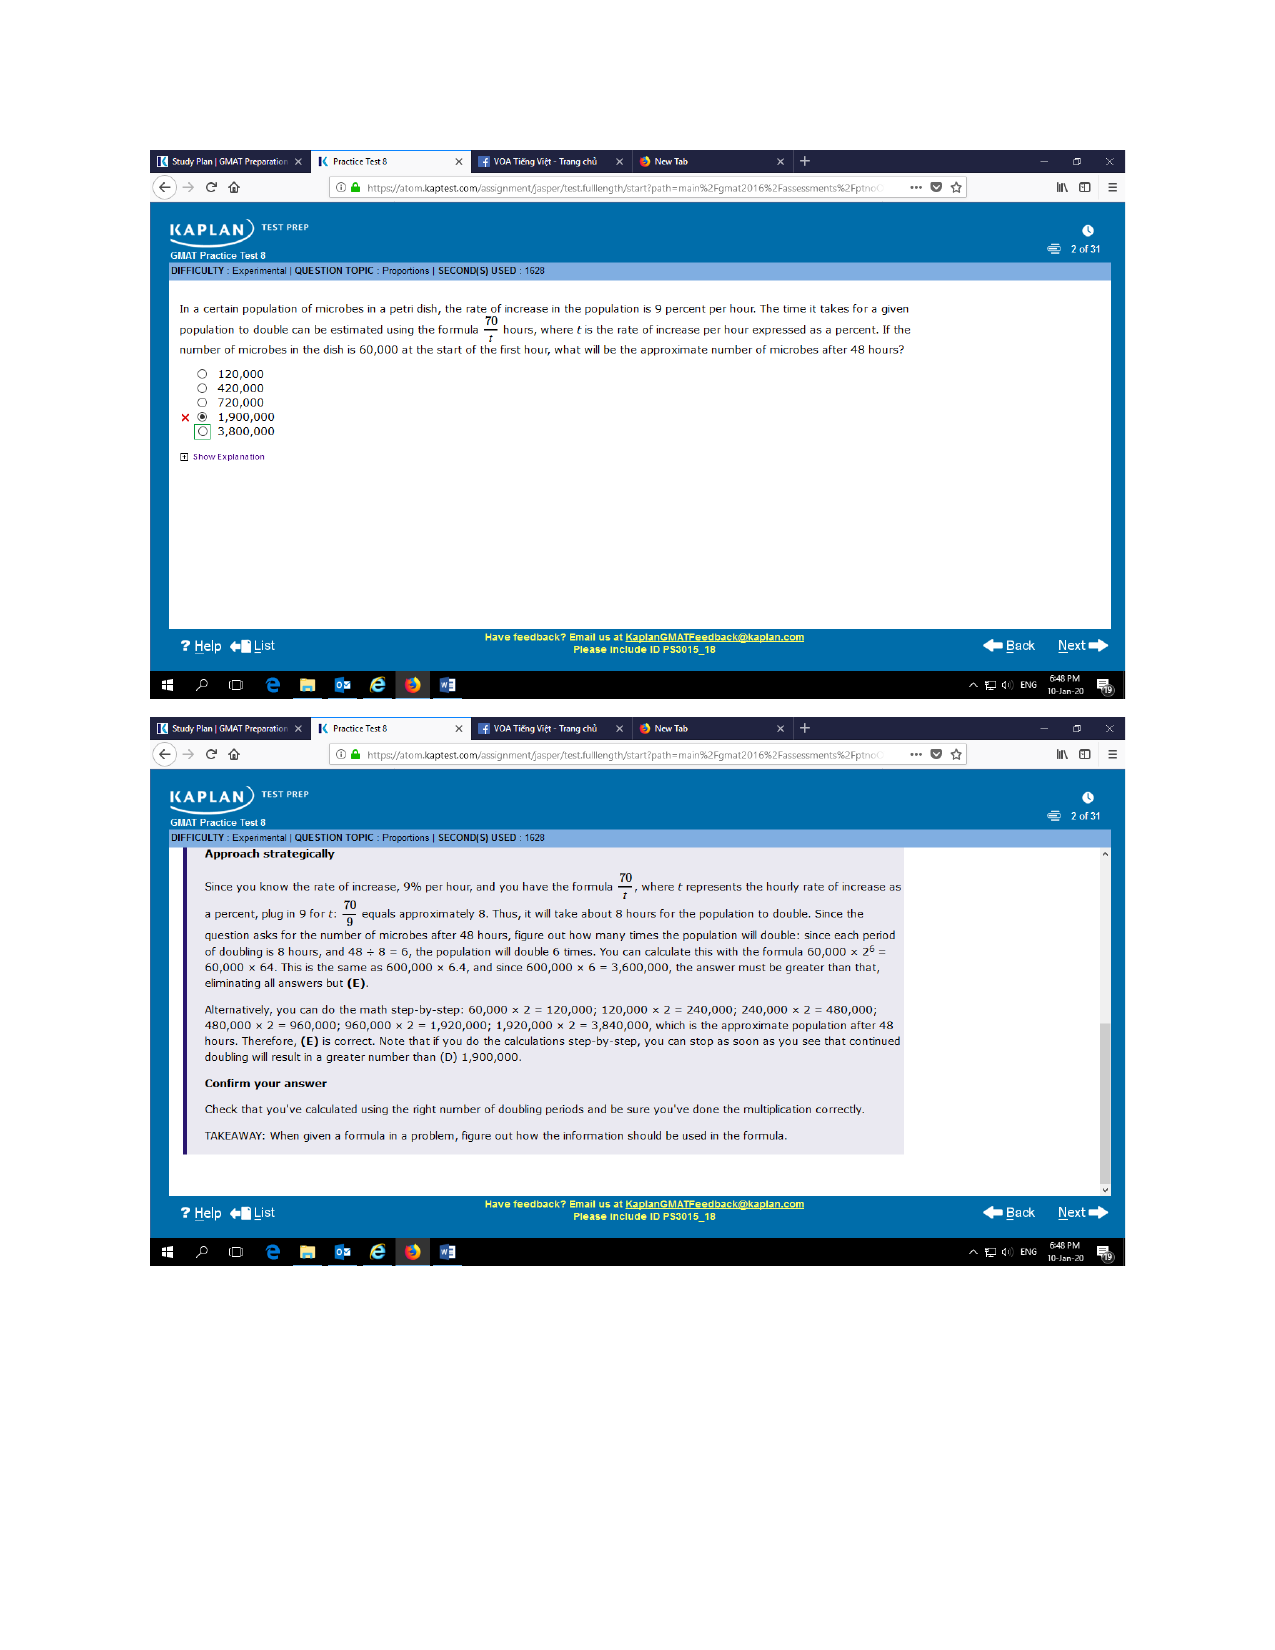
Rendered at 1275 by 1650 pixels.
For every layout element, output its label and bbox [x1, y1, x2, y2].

picture [150, 717, 1125, 1266]
picture [150, 150, 1125, 699]
